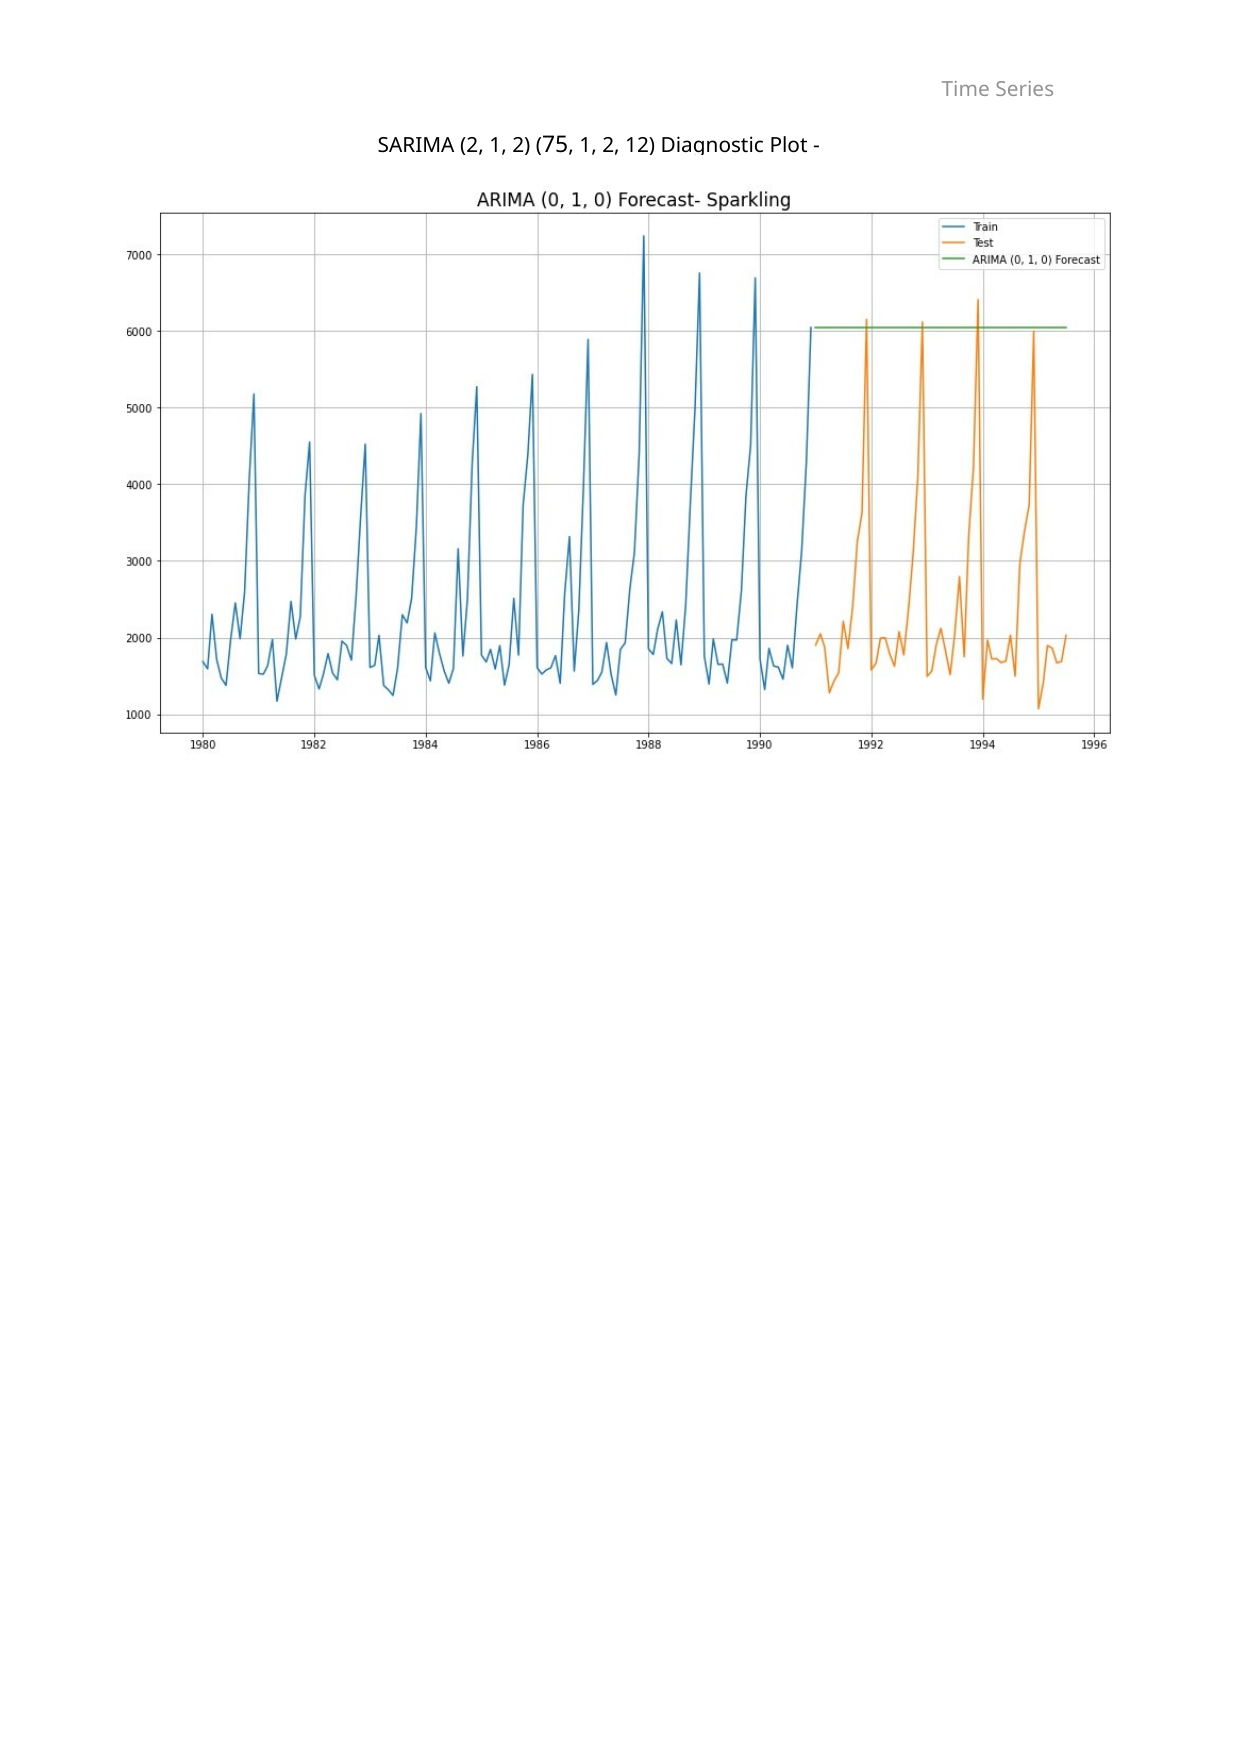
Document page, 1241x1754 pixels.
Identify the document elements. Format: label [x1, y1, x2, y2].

picture [126, 184, 1113, 754]
